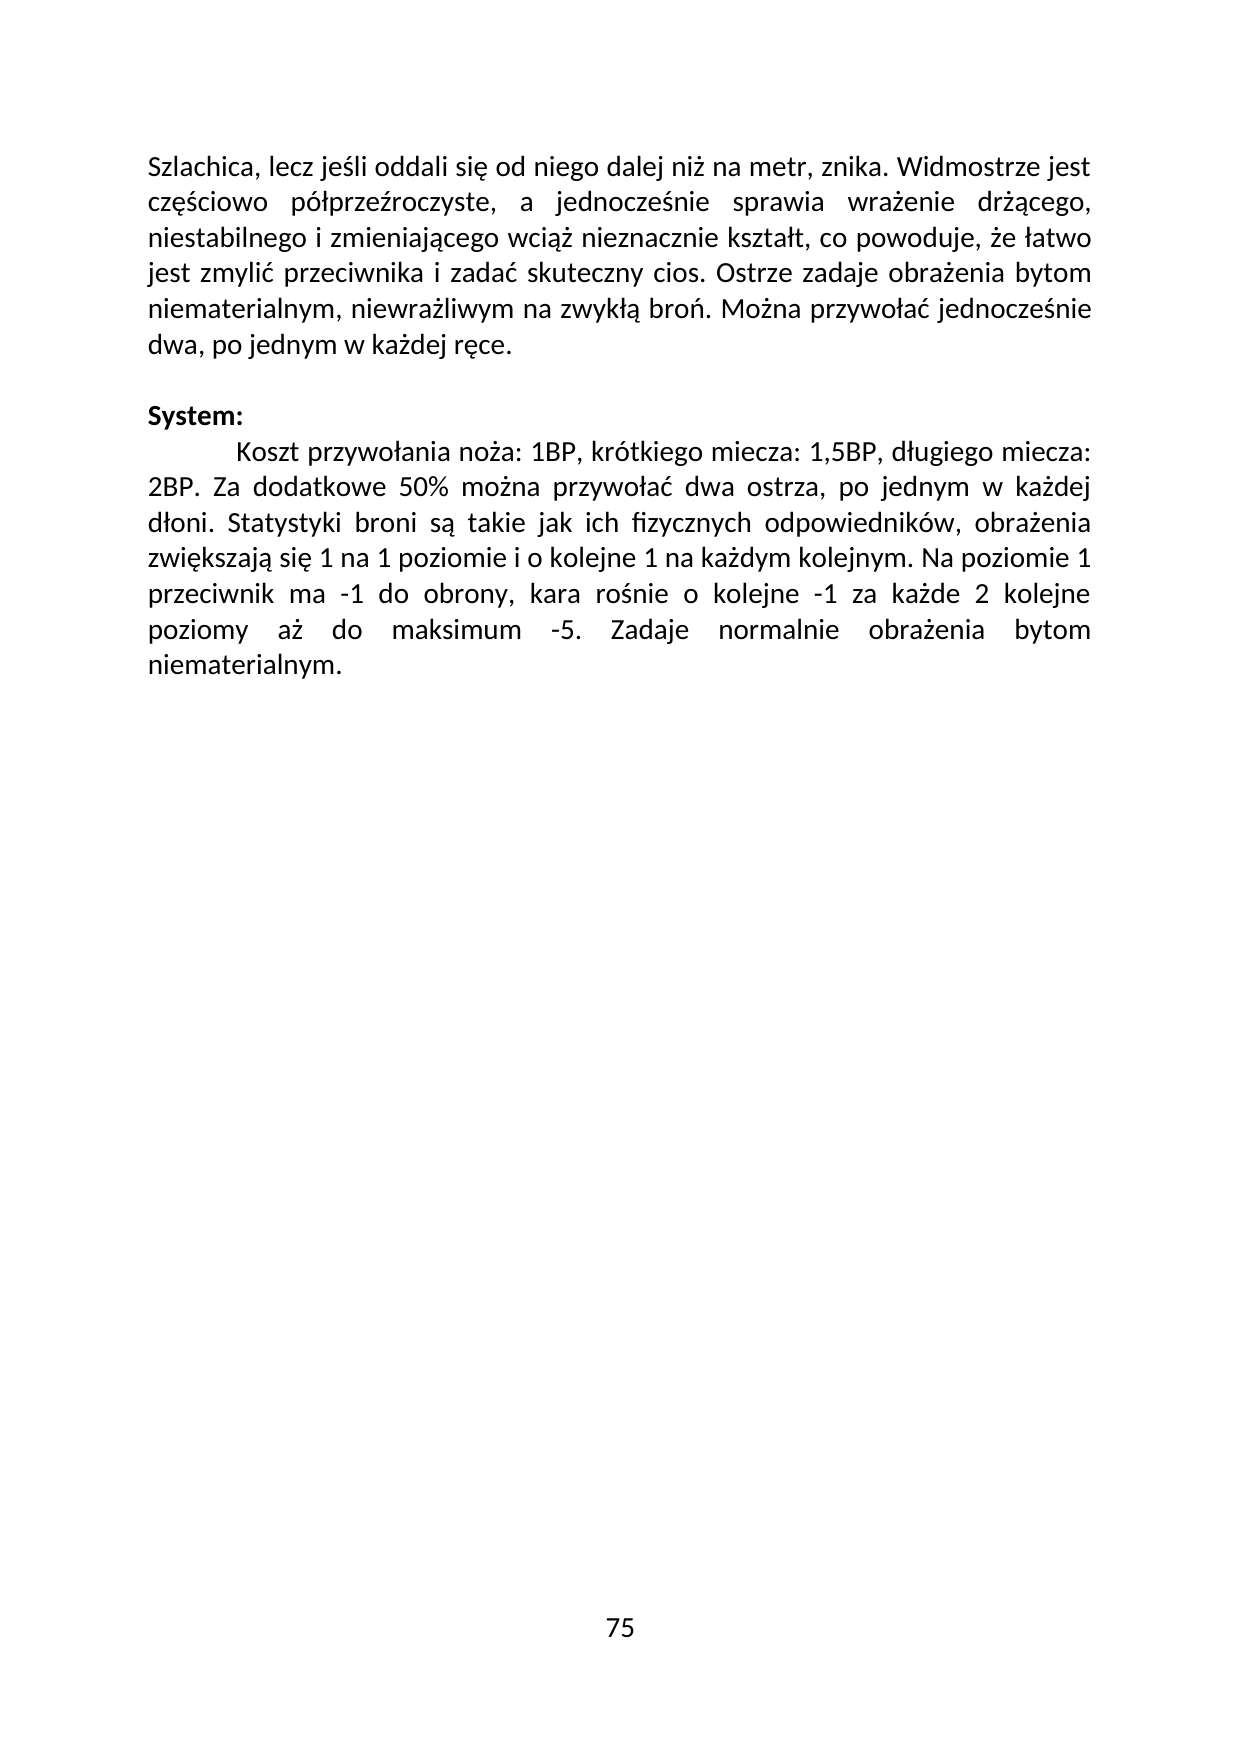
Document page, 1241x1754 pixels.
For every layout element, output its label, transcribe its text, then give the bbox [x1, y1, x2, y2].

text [148, 148, 1093, 361]
text Koszt przywołania noża: 1BP, krótkiego miecza: 1,5BP, długiego miecza: 2BP. Za dodatkowe 50% można przywołać dwa ostrza, po jednym w każdej dłoni. Statystyki broni są takie jak ich fizycznych odpowiedników, obrażenia zwiększają się 1 na 1 poziomie i o kolejne 1 na każdym kolejnym. Na poziomie 1 przeciwnik ma -1 do obrony, kara rośnie o kolejne -1 za każde 2 kolejne poziomy aż do maksimum -5. Zadaje normalnie obrażenia bytom niematerialnym. [148, 433, 1093, 682]
text System: [148, 397, 1093, 433]
